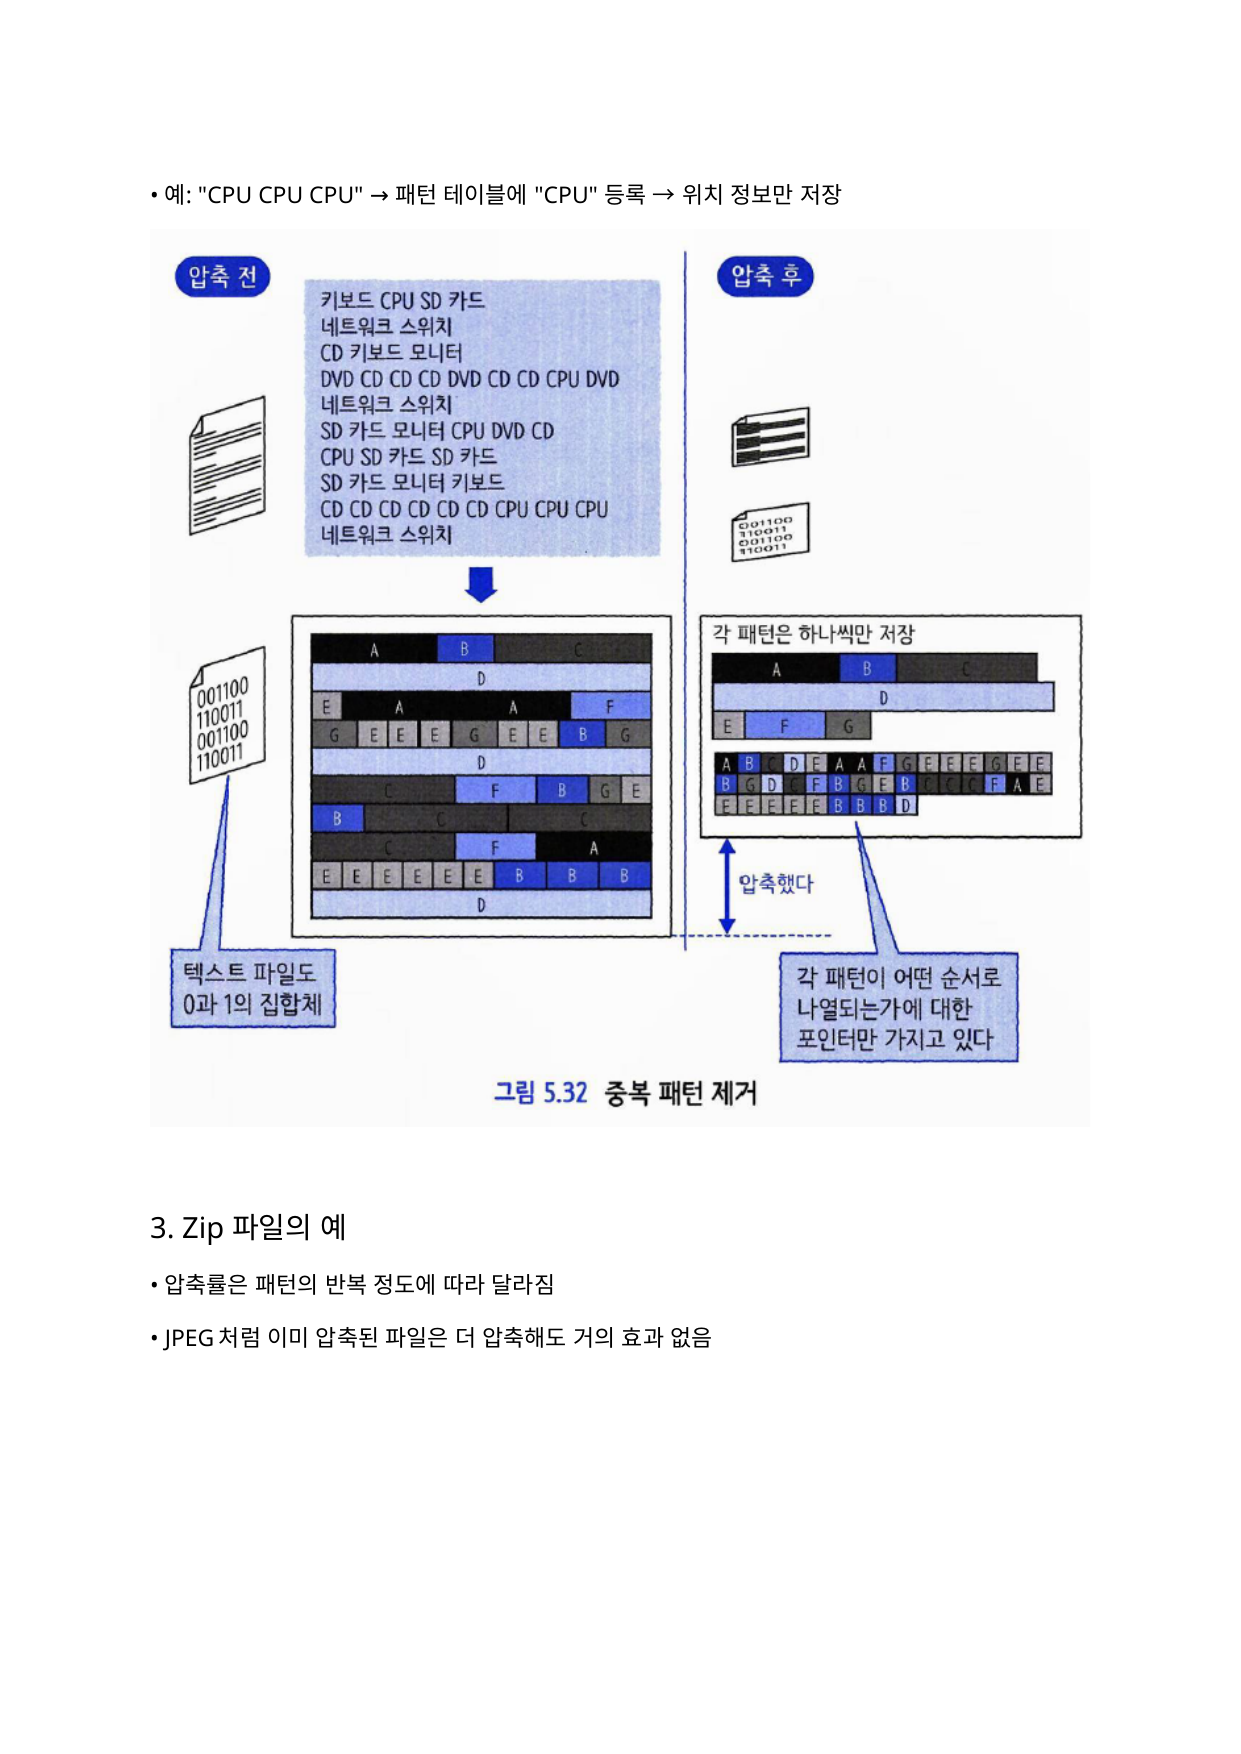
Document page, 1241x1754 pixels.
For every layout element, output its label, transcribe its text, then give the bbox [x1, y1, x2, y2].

text • 예: "CPU CPU CPU" → 패턴 테이블에 "CPU" 등록 → 위치 정보만 저장 [150, 177, 1090, 211]
text 3. Zip 파일의 예 [150, 1205, 1090, 1247]
text • 압축률은 패턴의 반복 정도에 따라 달라짐 [150, 1267, 1090, 1301]
text • JPEG처럼 이미 압축된 파일은 더 압축해도 거의 효과 없음 [150, 1320, 1090, 1353]
picture [150, 229, 1091, 1127]
